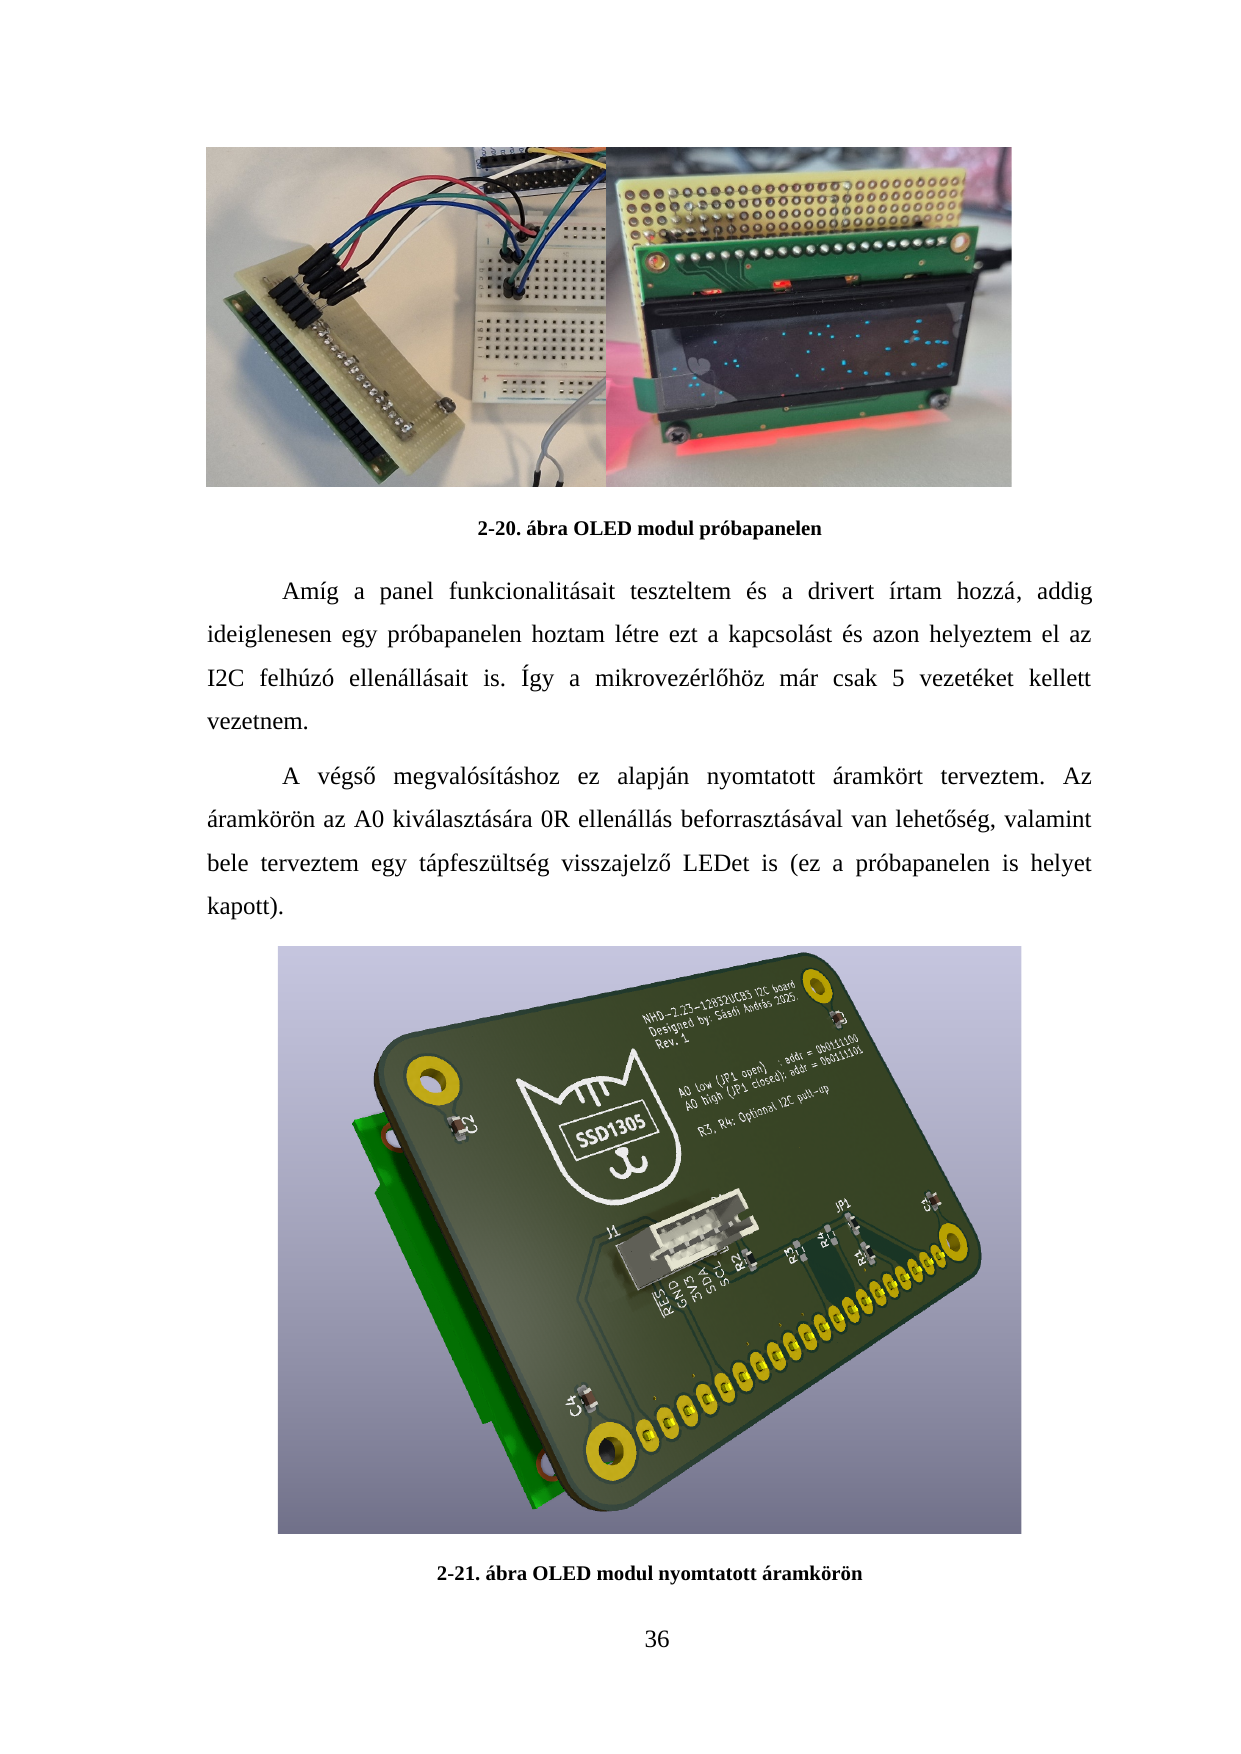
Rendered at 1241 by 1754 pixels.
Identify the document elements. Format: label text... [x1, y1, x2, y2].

text Amíg a panel funkcionalitásait teszteltem és a drivert írtam hozzá, addig ideiglenesen egy próbapanelen hoztam létre ezt a kapcsolást és azon helyeztem el az I2C felhúzó ellenállásait is. Így a mikrovezérlőhöz már csak 5 vezetéket kellett vezetnem. [207, 576, 1092, 734]
text A végső megvalósításhoz ez alapján nyomtatott áramkört terveztem. Az áramkörön az A0 kiválasztására 0R ellenállás beforrasztásával van lehetőség, valamint bele terveztem egy tápfeszültség visszajelző LEDet is (ez a próbapanelen is helyet kapott). [207, 761, 1092, 919]
picture [206, 147, 1012, 487]
picture [277, 946, 1022, 1534]
